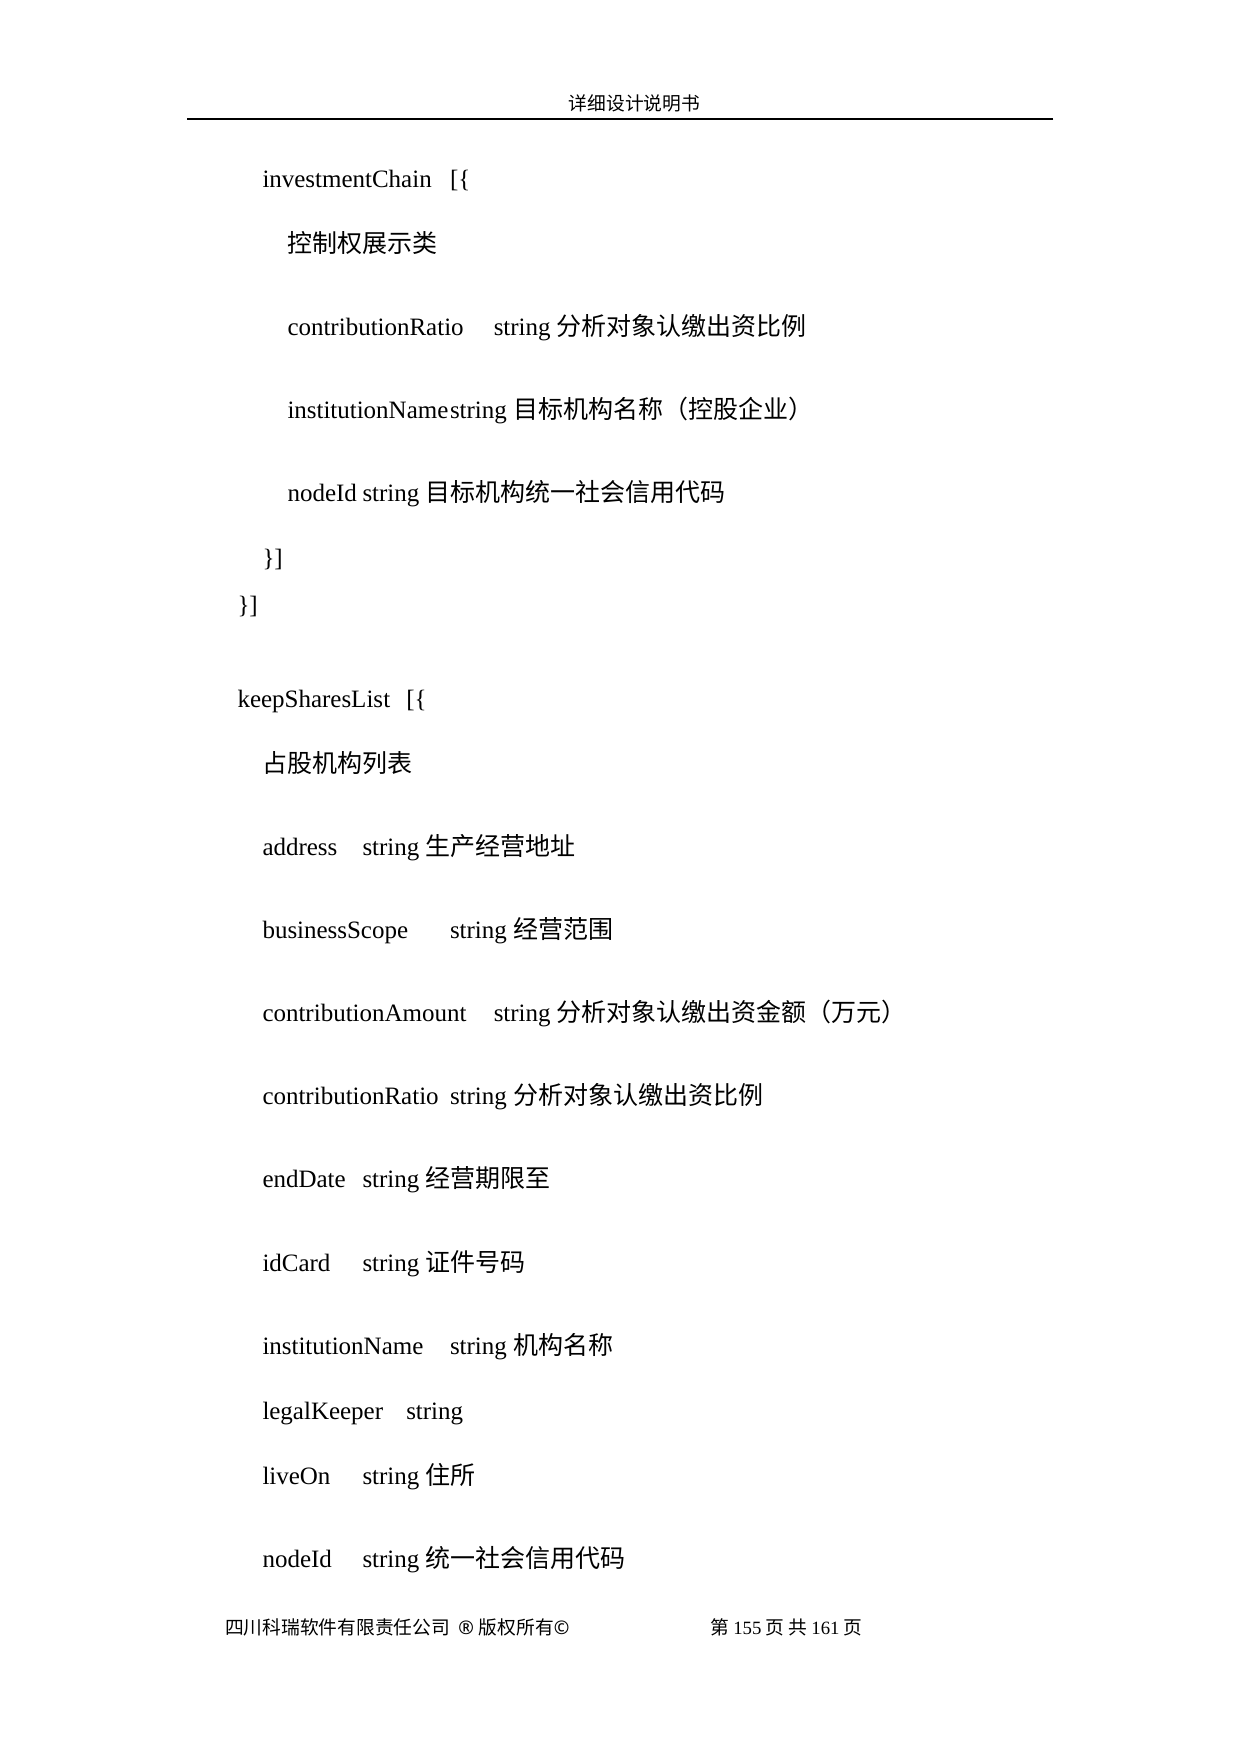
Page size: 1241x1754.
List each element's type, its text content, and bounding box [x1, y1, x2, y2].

text }] [187, 588, 1053, 621]
text contributionRatio string 分析对象认缴出资比例 [187, 1061, 1053, 1126]
text legalKeeper string [187, 1394, 1053, 1426]
text nodeId string 目标机构统一社会信用代码 [187, 458, 1053, 523]
text 占股机构列表 [187, 729, 1053, 794]
text contributionAmount string 分析对象认缴出资金额（万元） [187, 978, 1053, 1043]
text keepSharesList [{ [187, 682, 1053, 714]
text contributionRatio string 分析对象认缴出资比例 [187, 292, 1053, 357]
text endDate string 经营期限至 [187, 1144, 1053, 1209]
text investmentChain [{ [187, 162, 1053, 194]
text }] [187, 541, 1053, 574]
text institutionName string 目标机构名称（控股企业） [187, 375, 1053, 440]
text liveOn string 住所 [187, 1441, 1053, 1506]
text idCard string 证件号码 [187, 1228, 1053, 1293]
text nodeId string 统一社会信用代码 [187, 1524, 1053, 1589]
text businessScope string 经营范围 [187, 895, 1053, 960]
text institutionName string 机构名称 [187, 1311, 1053, 1376]
text 控制权展示类 [187, 209, 1053, 274]
text address string 生产经营地址 [187, 812, 1053, 877]
